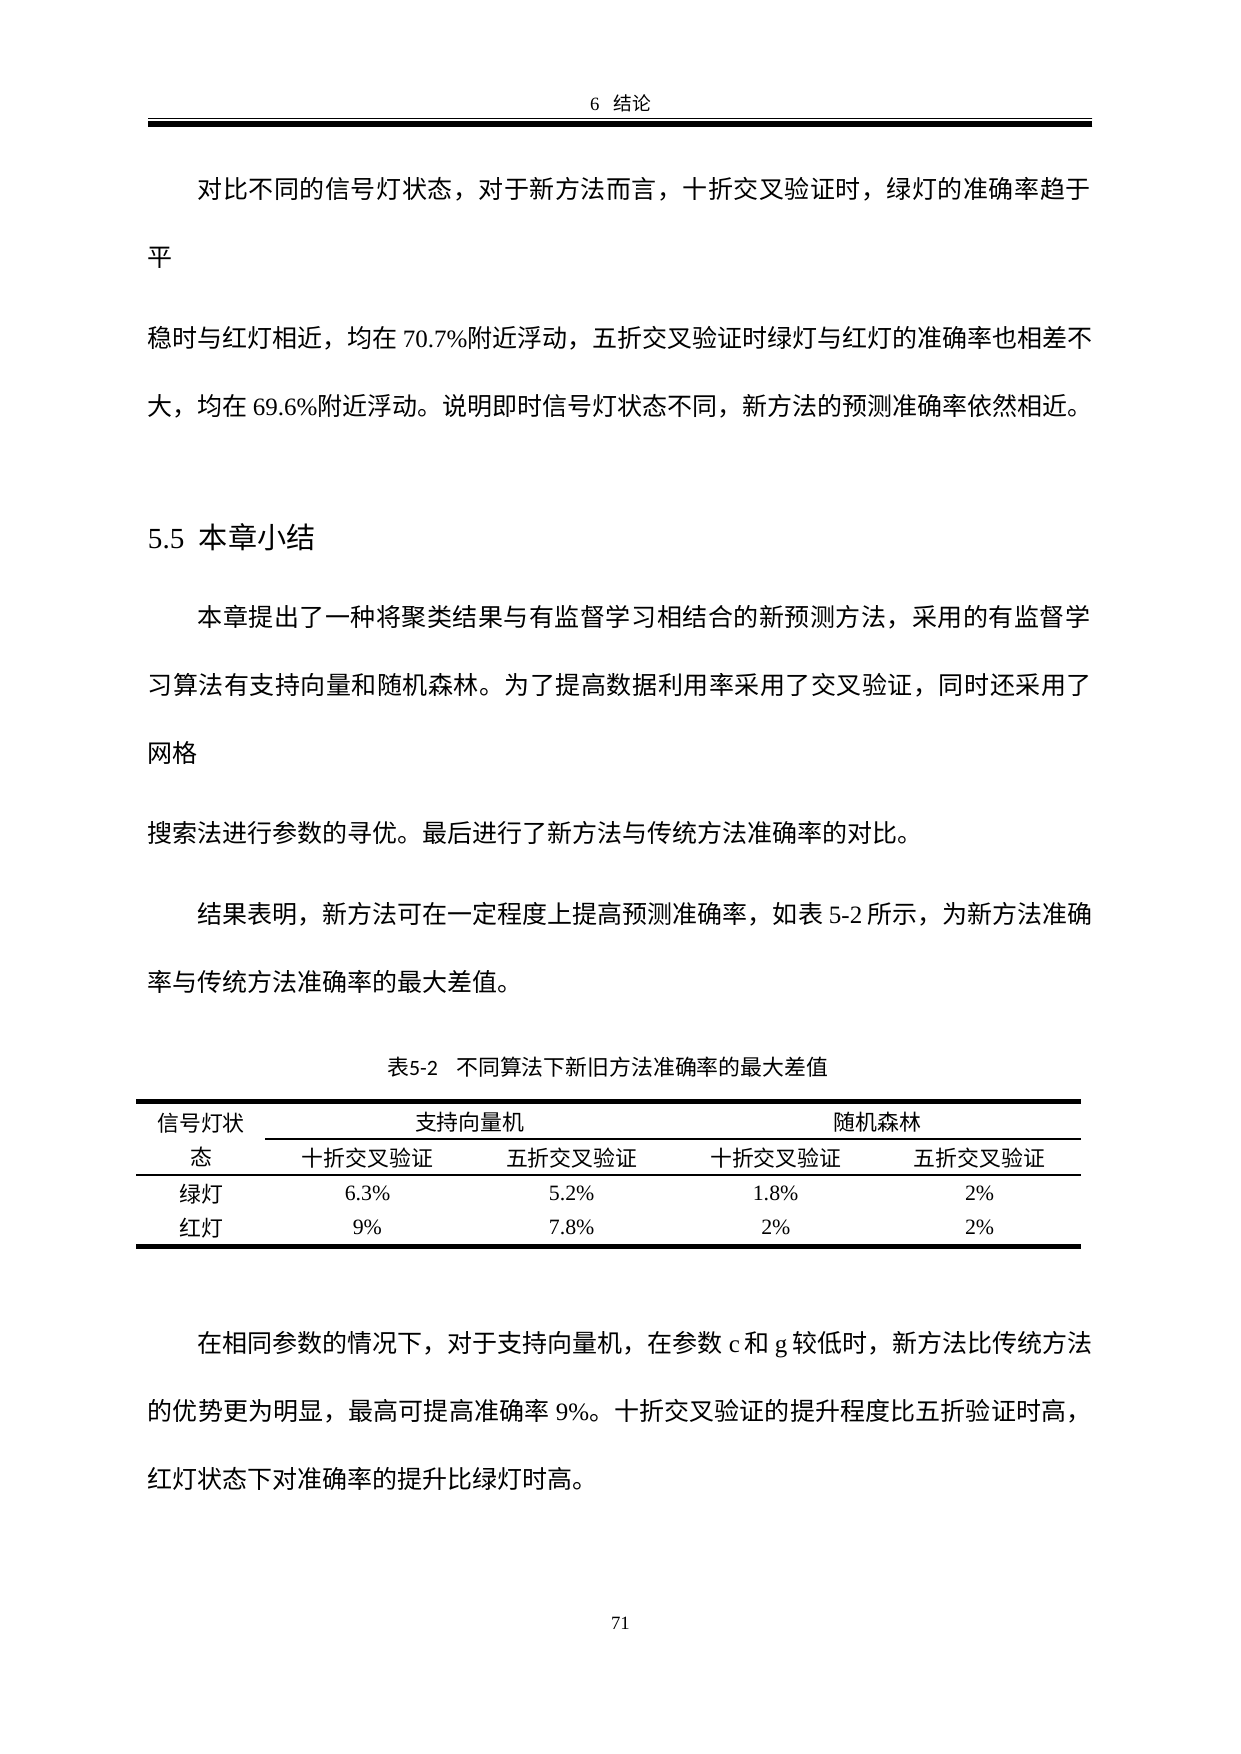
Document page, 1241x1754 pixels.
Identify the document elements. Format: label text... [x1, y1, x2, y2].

table_header 随机森林 [674, 1104, 1081, 1138]
text 稳时与红灯相近，均在70.7%附近浮动，五折交叉验证时绿灯与红灯的准确率也相差不大，均在69.6%附近浮动。说明即时信号灯状态不同，新方法的预测准确率依然相近。 [148, 302, 1092, 438]
table_cell 十折交叉验证 [265, 1140, 469, 1174]
table_cell 2% [878, 1176, 1081, 1210]
text 结果表明，新方法可在一定程度上提高预测准确率，如表5-2所示，为新方法准确率与传统方法准确率的最大差值。 [148, 878, 1092, 1014]
table_cell 2% [878, 1210, 1081, 1244]
table_cell 红灯 [136, 1210, 265, 1244]
table_cell 十折交叉验证 [674, 1140, 877, 1174]
text 本章提出了一种将聚类结果与有监督学习相结合的新预测方法，采用的有监督学习算法有支持向量和随机森林。为了提高数据利用率采用了交叉验证，同时还采用了网格 [148, 582, 1092, 786]
table_cell 五折交叉验证 [469, 1140, 673, 1174]
text 对比不同的信号灯状态，对于新方法而言，十折交叉验证时，绿灯的准确率趋于平 [148, 154, 1092, 290]
text 在相同参数的情况下，对于支持向量机，在参数c和g较低时，新方法比传统方法的优势更为明显，最高可提高准确率9%。十折交叉验证的提升程度比五折验证时高，红灯状态下对准确率的提升比绿灯时高。 [148, 1308, 1092, 1511]
table_cell 1.8% [674, 1176, 877, 1210]
subtitle 不同算法下新旧方法准确率的最大差值 [148, 1048, 1092, 1082]
table_cell 2% [674, 1210, 877, 1244]
table_cell 五折交叉验证 [878, 1140, 1081, 1174]
table_cell 绿灯 [136, 1176, 265, 1210]
table_cell 6.3% [265, 1176, 469, 1210]
subtitle 本章小结 [148, 501, 1092, 569]
text 搜索法进行参数的寻优。最后进行了新方法与传统方法准确率的对比。 [148, 798, 1092, 866]
table_cell 9% [265, 1210, 469, 1244]
table_cell 5.2% [469, 1176, 673, 1210]
table_header 信号灯状态 [136, 1104, 265, 1174]
table_header 支持向量机 [265, 1104, 673, 1138]
table_cell 7.8% [469, 1210, 673, 1244]
